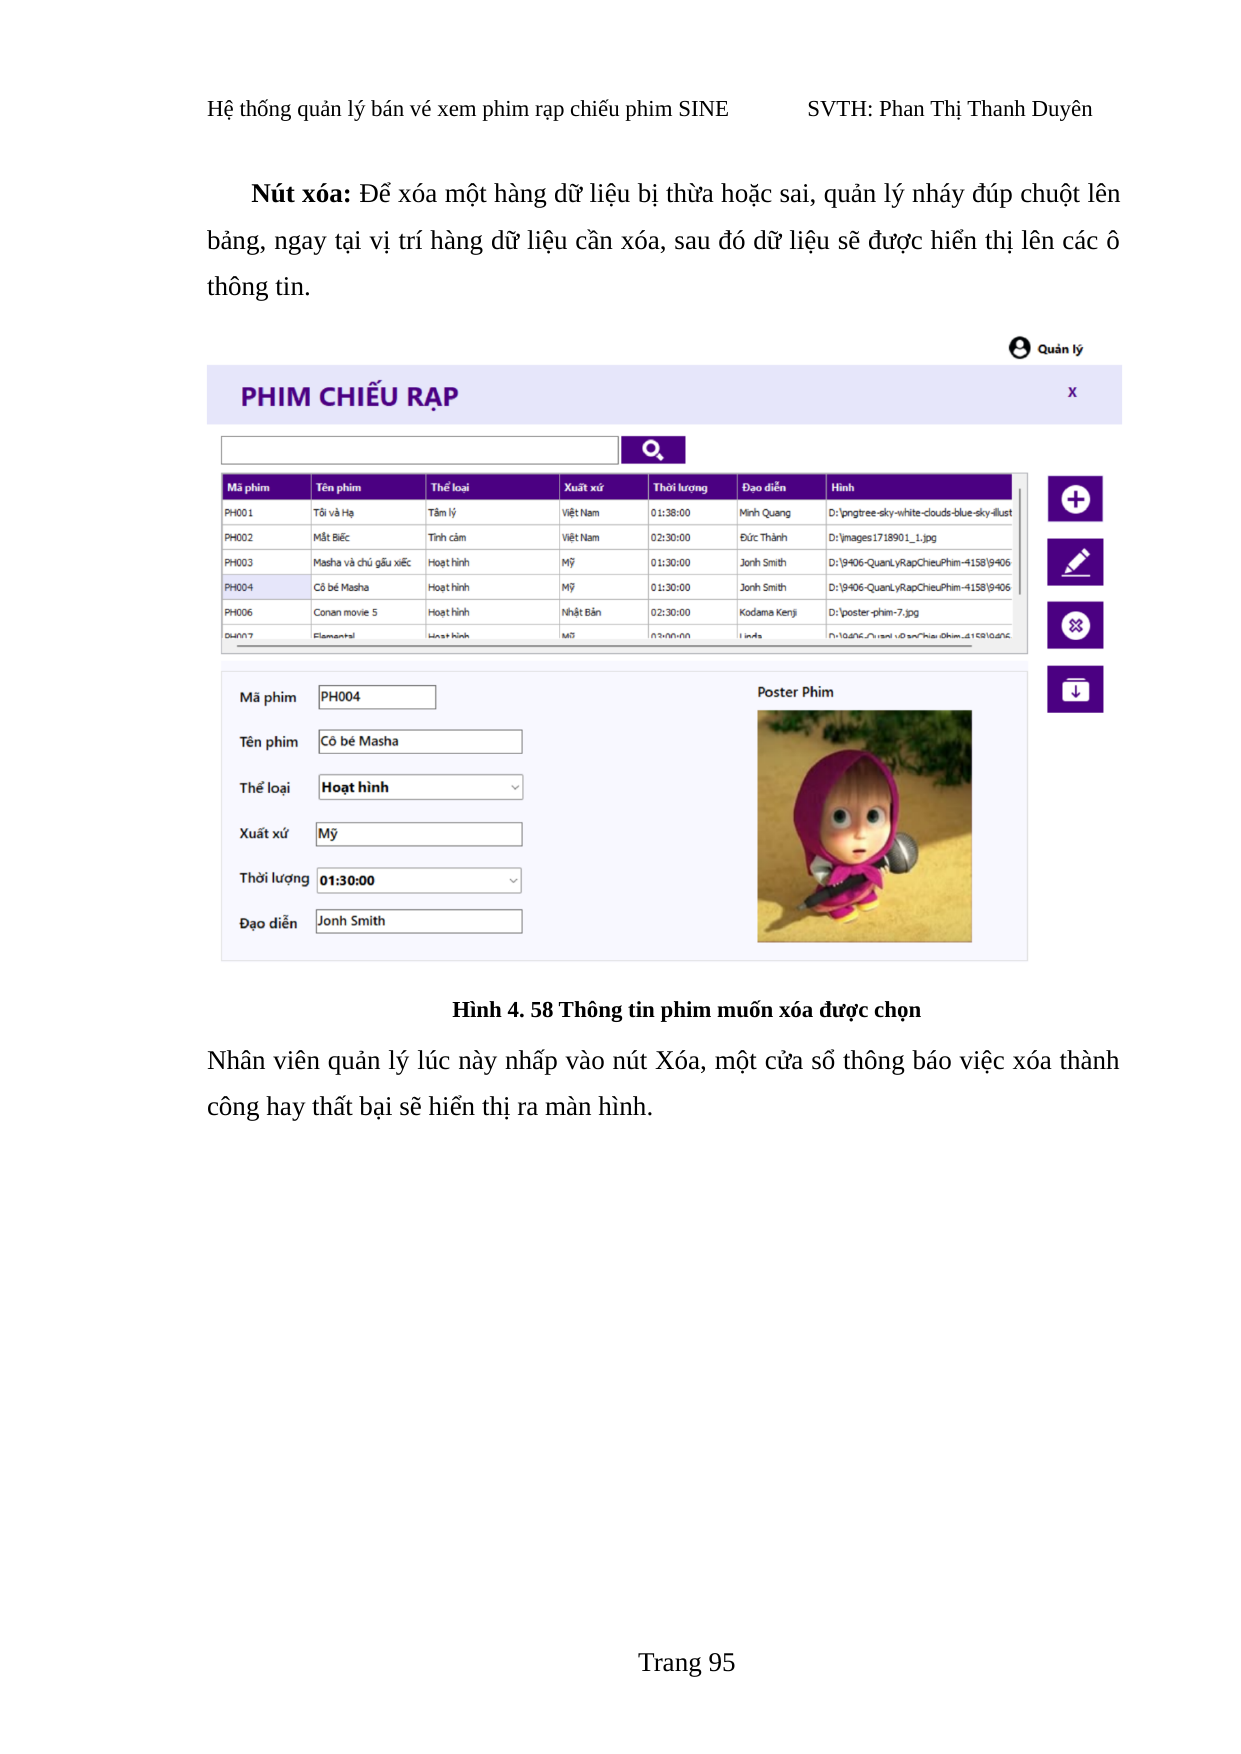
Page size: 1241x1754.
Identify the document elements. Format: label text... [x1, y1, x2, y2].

picture [206, 329, 1123, 969]
text Nhân viên quản lý lúc này nhấp vào nút Xóa, một cửa sổ thông báo việc xóa thành công hay thất bại sẽ hiển thị ra màn hình. [207, 1044, 1122, 1122]
text Nút xóa: Để xóa một hàng dữ liệu bị thừa hoặc sai, quản lý nháy đúp chuột lên bảng, ngay tại vị trí hàng dữ liệu cần xóa, sau đó dữ liệu sẽ được hiển thị lên các ô thông tin. [207, 177, 1122, 302]
text Hình 4. 58 Thông tin phim muốn xóa được chọn [207, 997, 1122, 1023]
